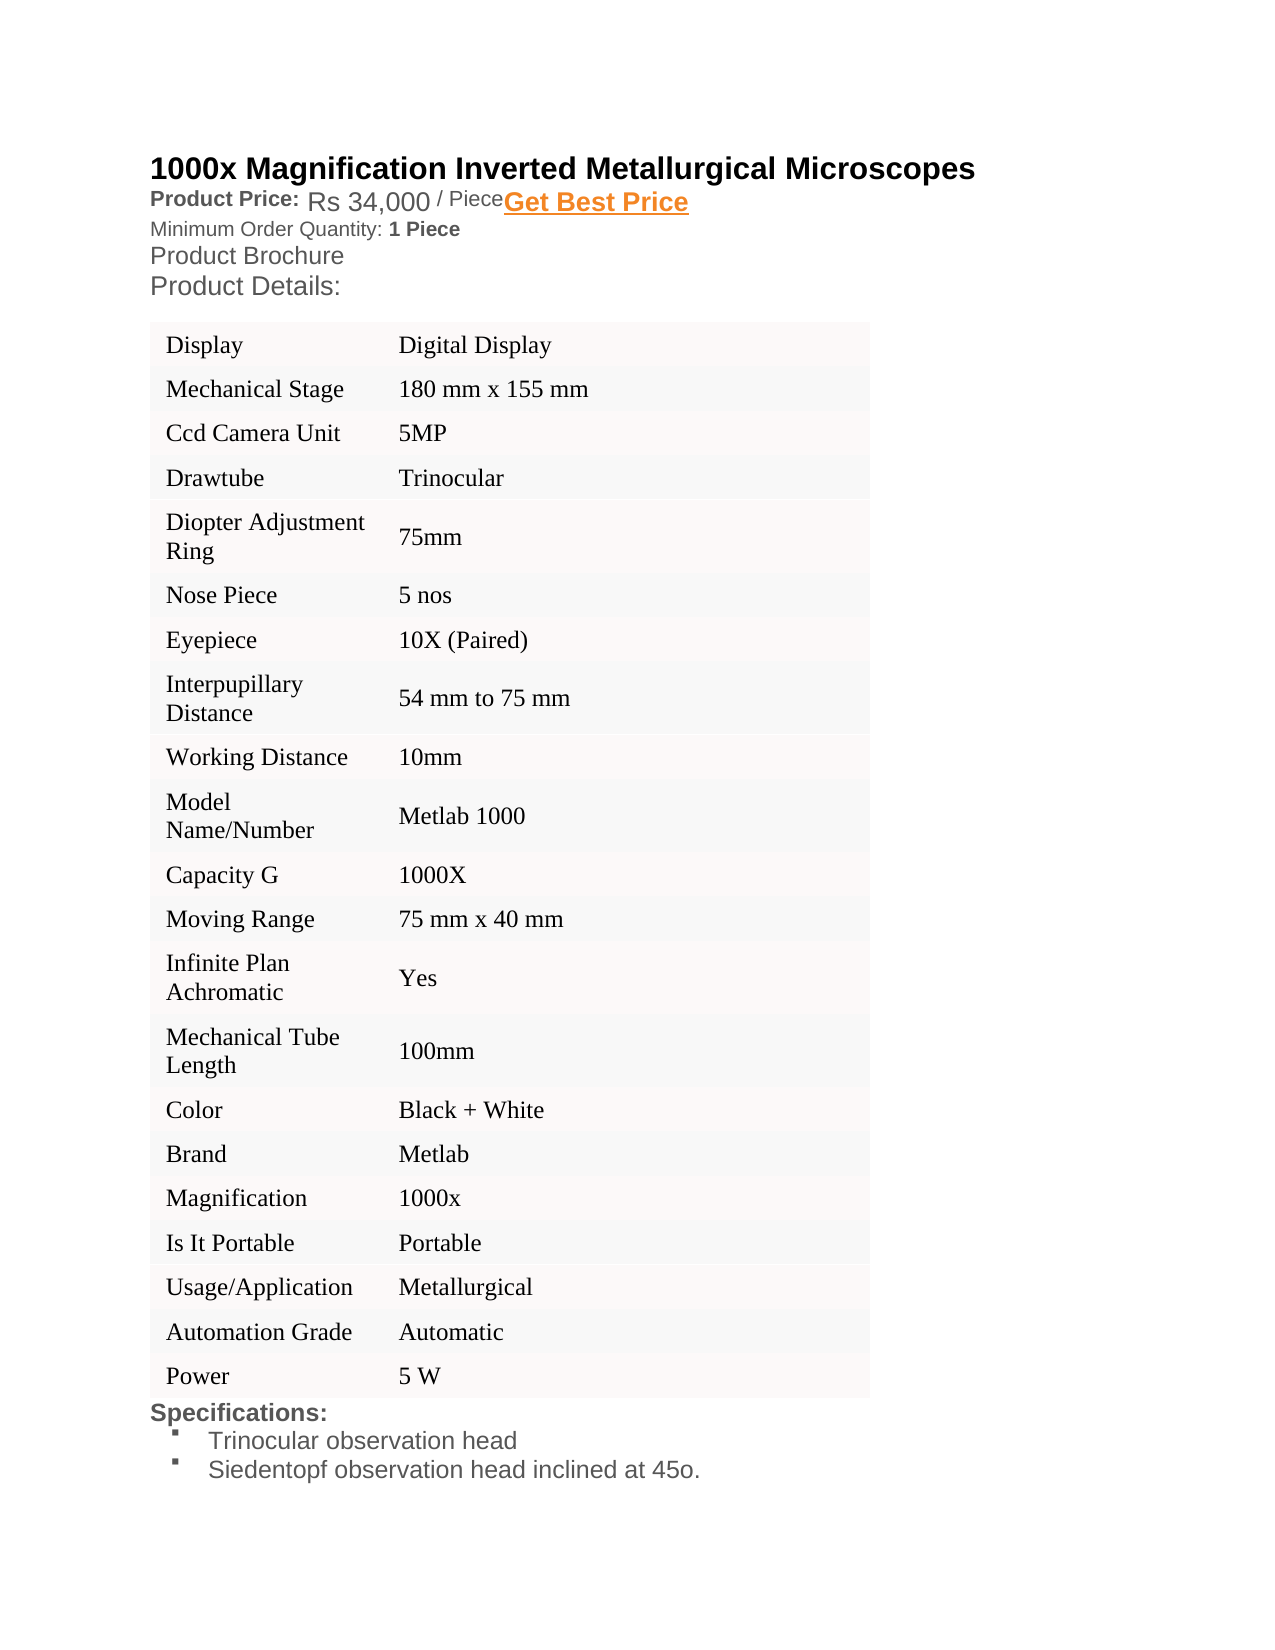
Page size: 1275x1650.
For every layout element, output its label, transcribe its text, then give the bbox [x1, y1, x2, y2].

text Product Details: [150, 270, 1125, 301]
text Minimum Order Quantity: 1 Piece [150, 217, 1125, 241]
text 1000x Magnification Inverted Metallurgical Microscopes [150, 150, 1125, 186]
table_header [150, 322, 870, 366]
list Siedentopf observation head inclined at 45o. [170, 1455, 1125, 1484]
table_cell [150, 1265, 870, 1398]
list Trinocular observation head [170, 1426, 1125, 1455]
text Product Price: Rs 34,000 / PieceGet Best Price [150, 186, 1125, 217]
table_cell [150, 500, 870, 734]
text Specifications: [150, 1398, 1125, 1426]
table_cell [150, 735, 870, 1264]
text Product Brochure [150, 241, 1125, 270]
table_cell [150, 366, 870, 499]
